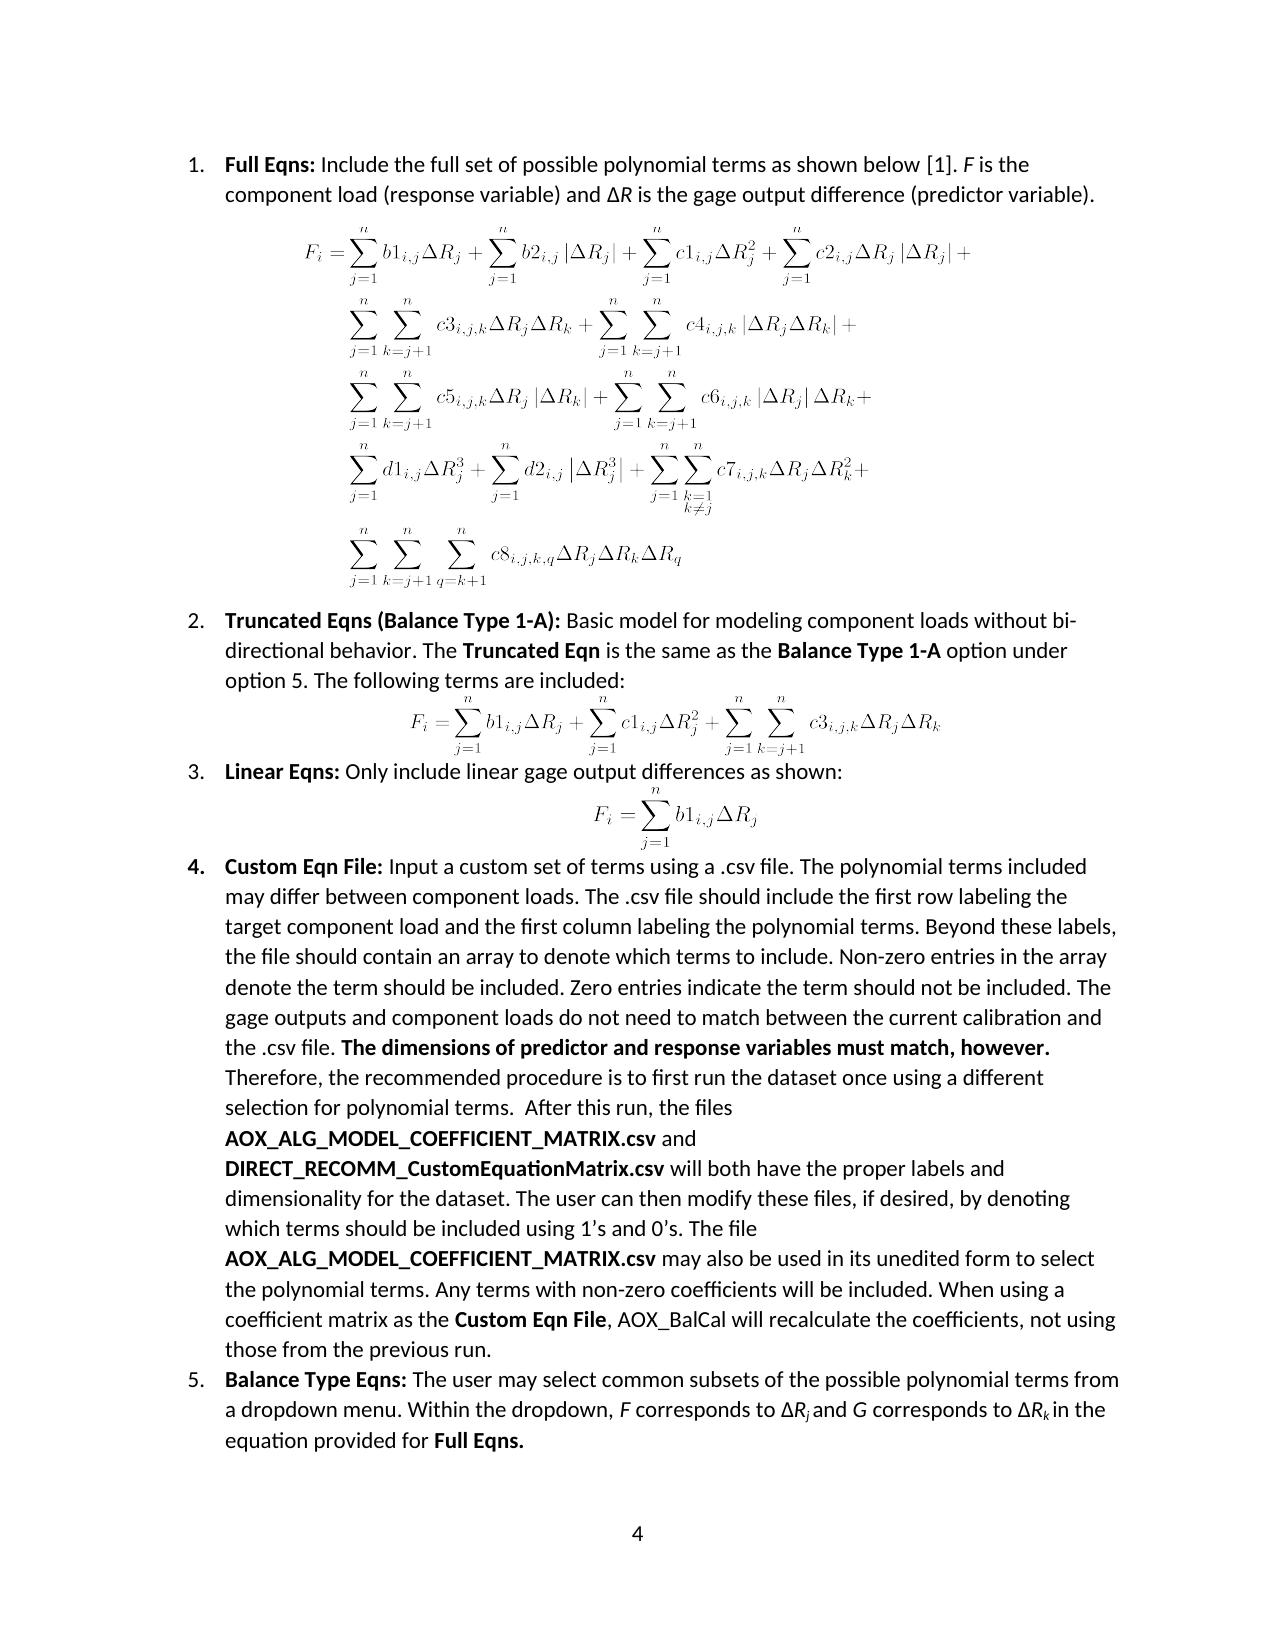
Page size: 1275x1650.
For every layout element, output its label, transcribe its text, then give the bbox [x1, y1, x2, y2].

list Full Eqns: Include the full set of possible polynomial terms as shown below [1]. F is the component load (response variable) and ΔR is the gage output difference (predictor variable). [187, 150, 1125, 208]
list Balance Type Eqns: The user may select common subsets of the possible polynomial terms from a dropdown menu. Within the dropdown, F corresponds to ΔRj and G corresponds to ΔRk in the equation provided for Full Eqns. [187, 1365, 1125, 1454]
picture [410, 696, 940, 756]
list Custom Eqn File: Input a custom set of terms using a .csv file. The polynomial terms included may differ between component loads. The .csv file should include the first row labeling the target component load and the first column labeling the polynomial terms. Beyond these labels, the file should contain an array to denote which terms to include. Non-zero entries in the array denote the term should be included. Zero entries indicate the term should not be included. The gage outputs and component loads do not need to match between the current calibration and the .csv file. The dimensions of predictor and response variables must match, however. Therefore, the recommended procedure is to first run the dataset once using a different selection for polynomial terms. After this run, the files AOX_ALG_MODEL_COEFFICIENT_MATRIX.csv and DIRECT_RECOMM_CustomEquationMatrix.csv will both have the proper labels and dimensionality for the dataset. The user can then modify these files, if desired, by denoting which terms should be included using 1’s and 0’s. The file AOX_ALG_MODEL_COEFFICIENT_MATRIX.csv may also be used in its unedited form to select the polynomial terms. Any terms with non-zero coefficients will be included. When using a coefficient matrix as the Custom Eqn File, AOX_BalCal will recalculate the coefficients, not using those from the previous run. [187, 852, 1125, 1363]
picture [304, 227, 971, 588]
list Truncated Eqns (Balance Type 1-A): Basic model for modeling component loads without bi-directional behavior. The Truncated Eqn is the same as the Balance Type 1-A option under option 5. The following terms are included: [187, 606, 1125, 695]
list Linear Eqns: Only include linear gage output differences as shown: [187, 757, 1125, 785]
picture [593, 787, 757, 850]
